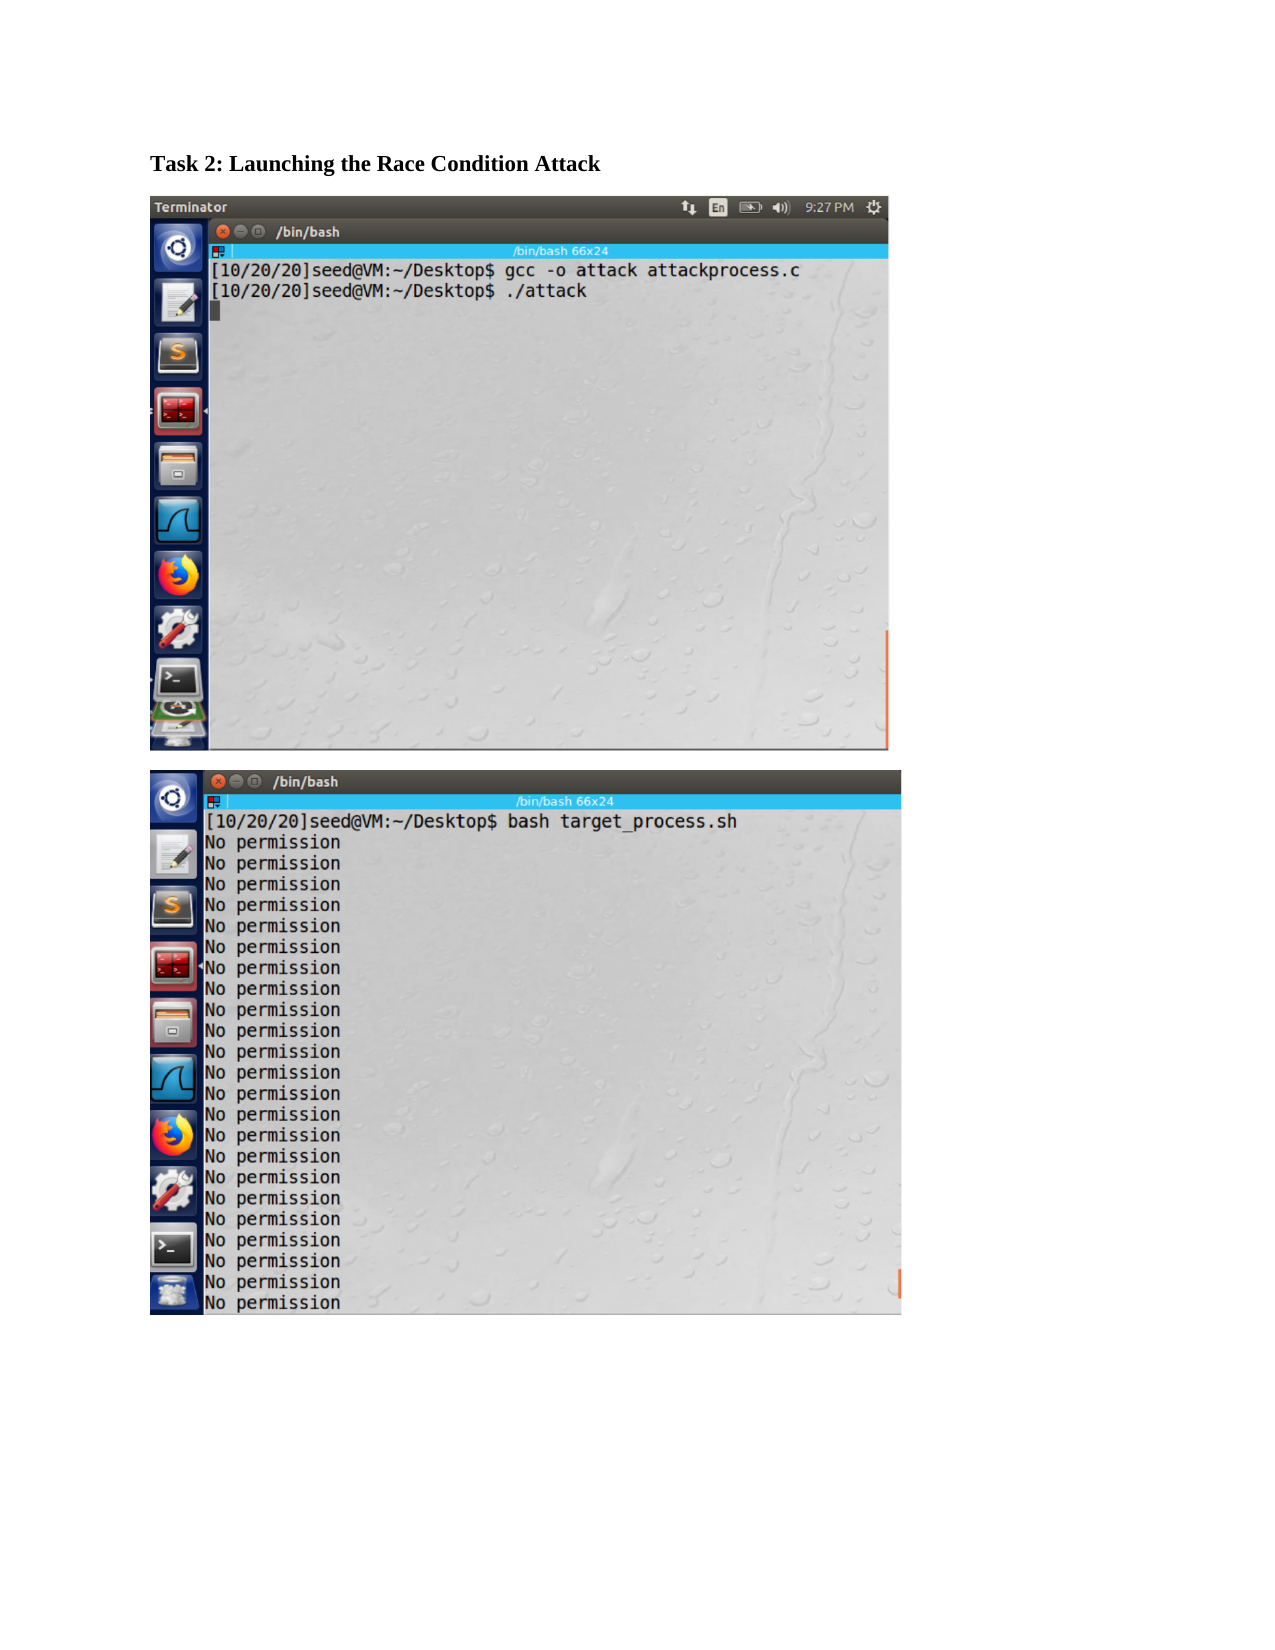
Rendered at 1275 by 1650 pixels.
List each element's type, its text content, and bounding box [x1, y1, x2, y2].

picture [150, 770, 902, 1315]
picture [150, 195, 890, 751]
text Task 2: Launching the Race Condition Attack [150, 150, 1125, 176]
